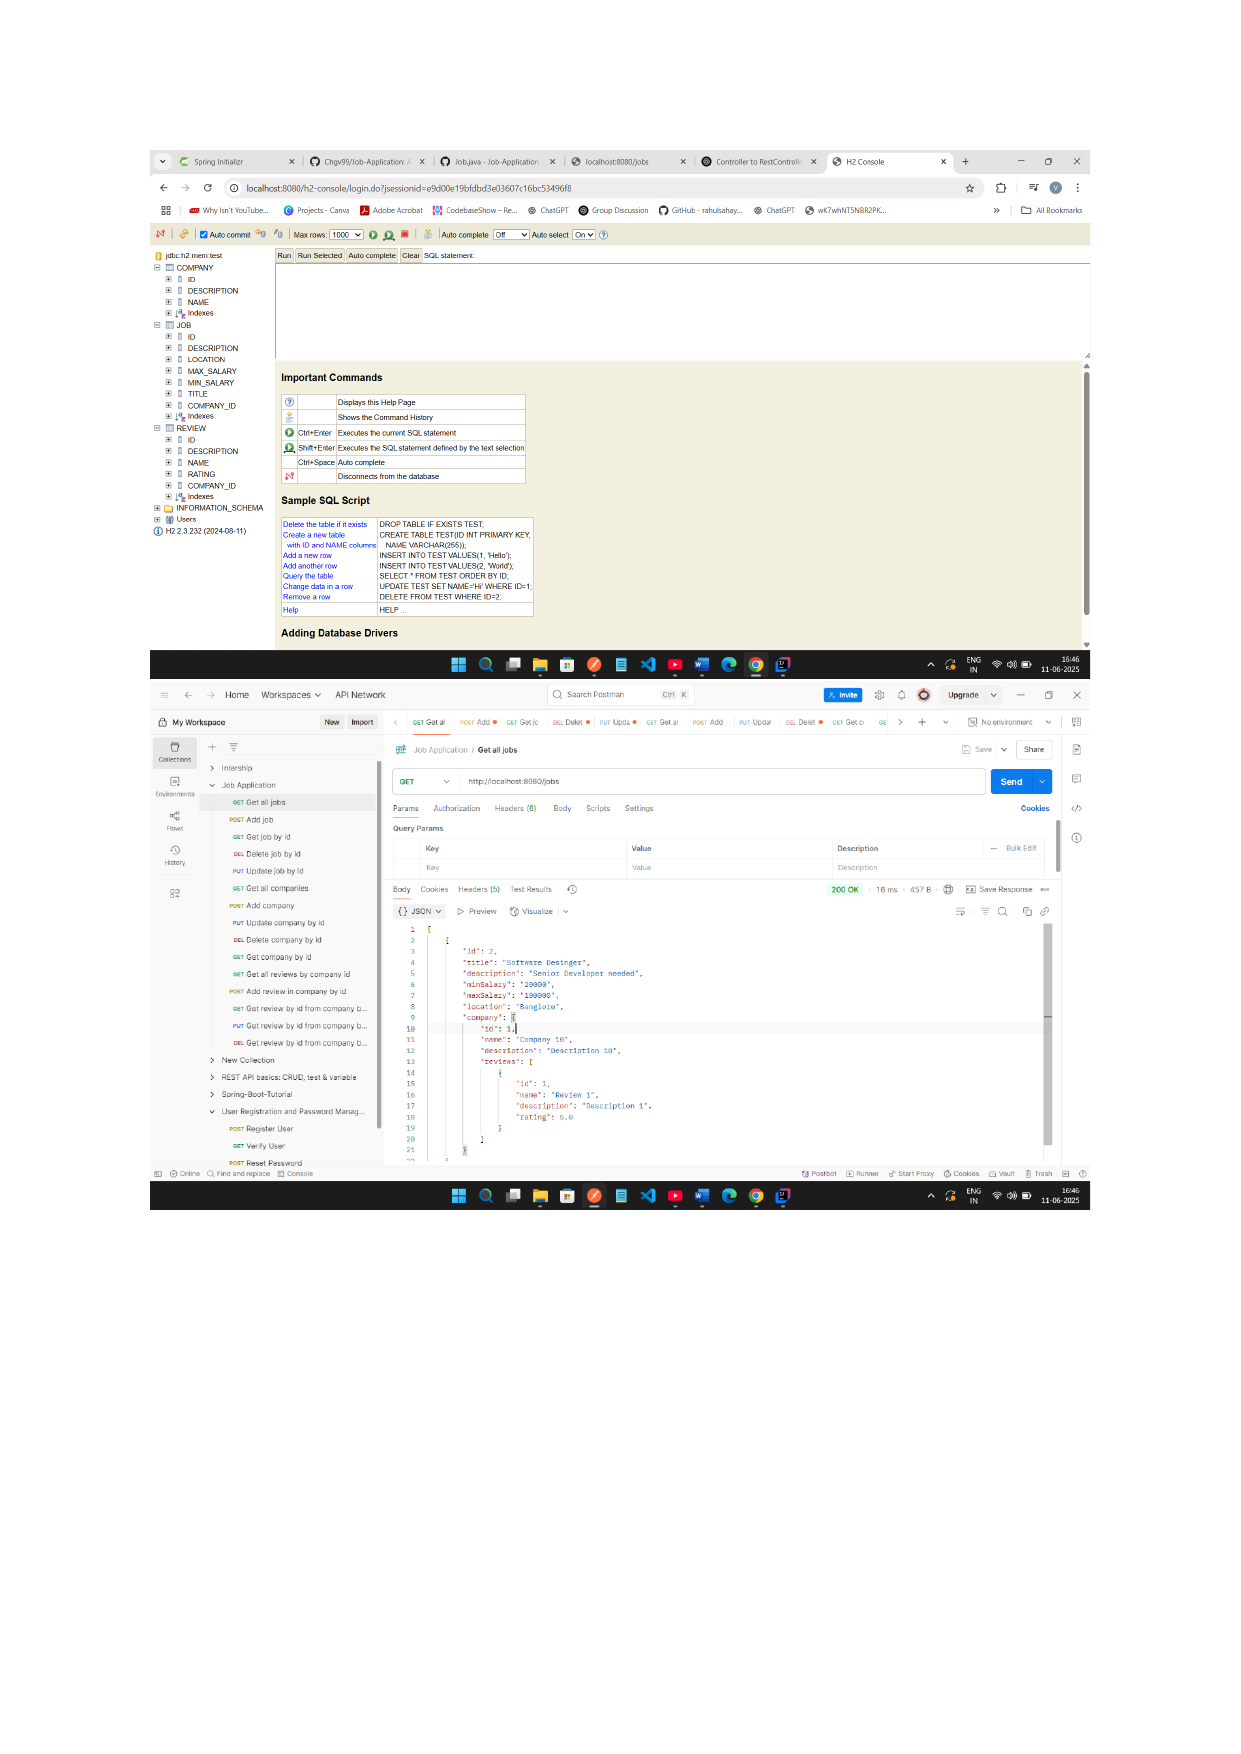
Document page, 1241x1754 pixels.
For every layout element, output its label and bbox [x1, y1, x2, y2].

picture [150, 150, 1091, 679]
picture [150, 681, 1091, 1210]
